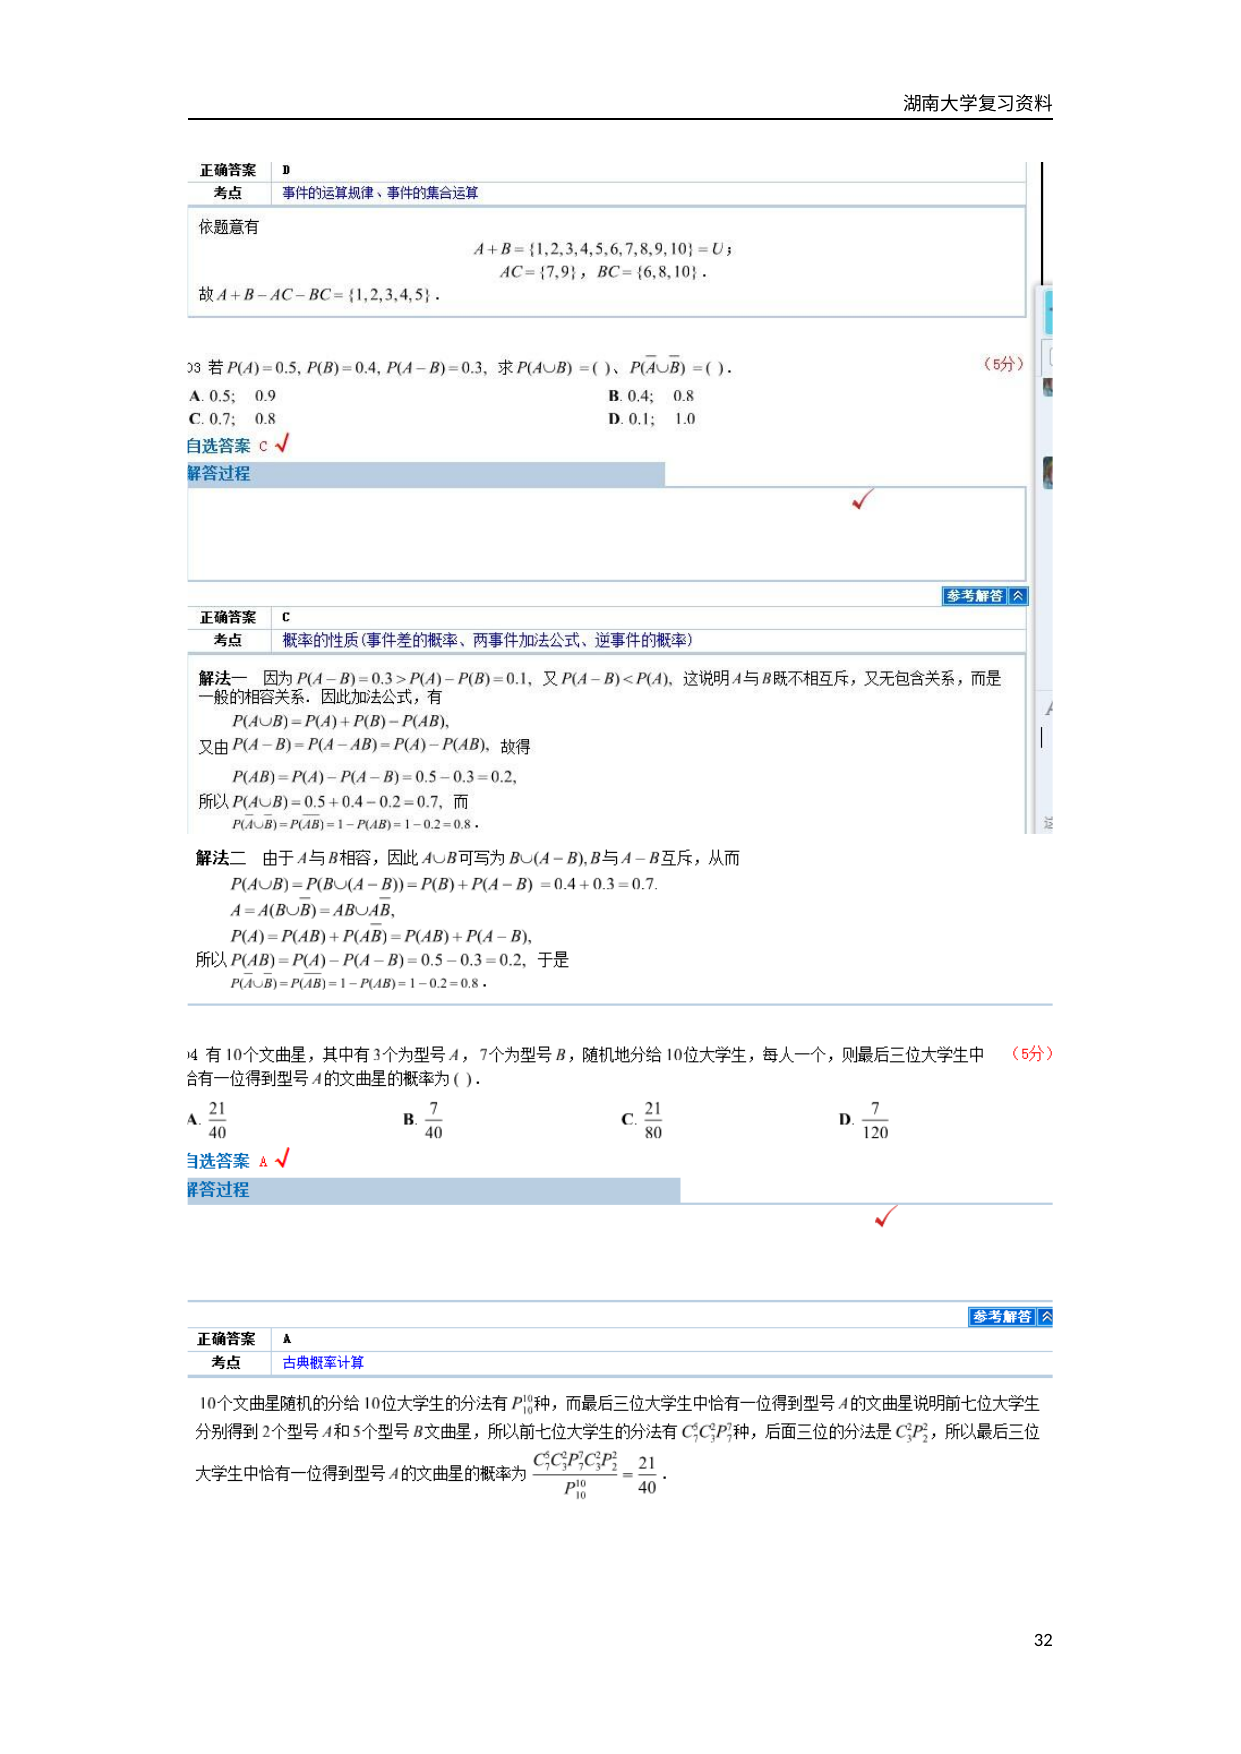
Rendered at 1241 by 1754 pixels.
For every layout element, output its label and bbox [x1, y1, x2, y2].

picture [187, 844, 1053, 1506]
picture [187, 162, 1053, 834]
